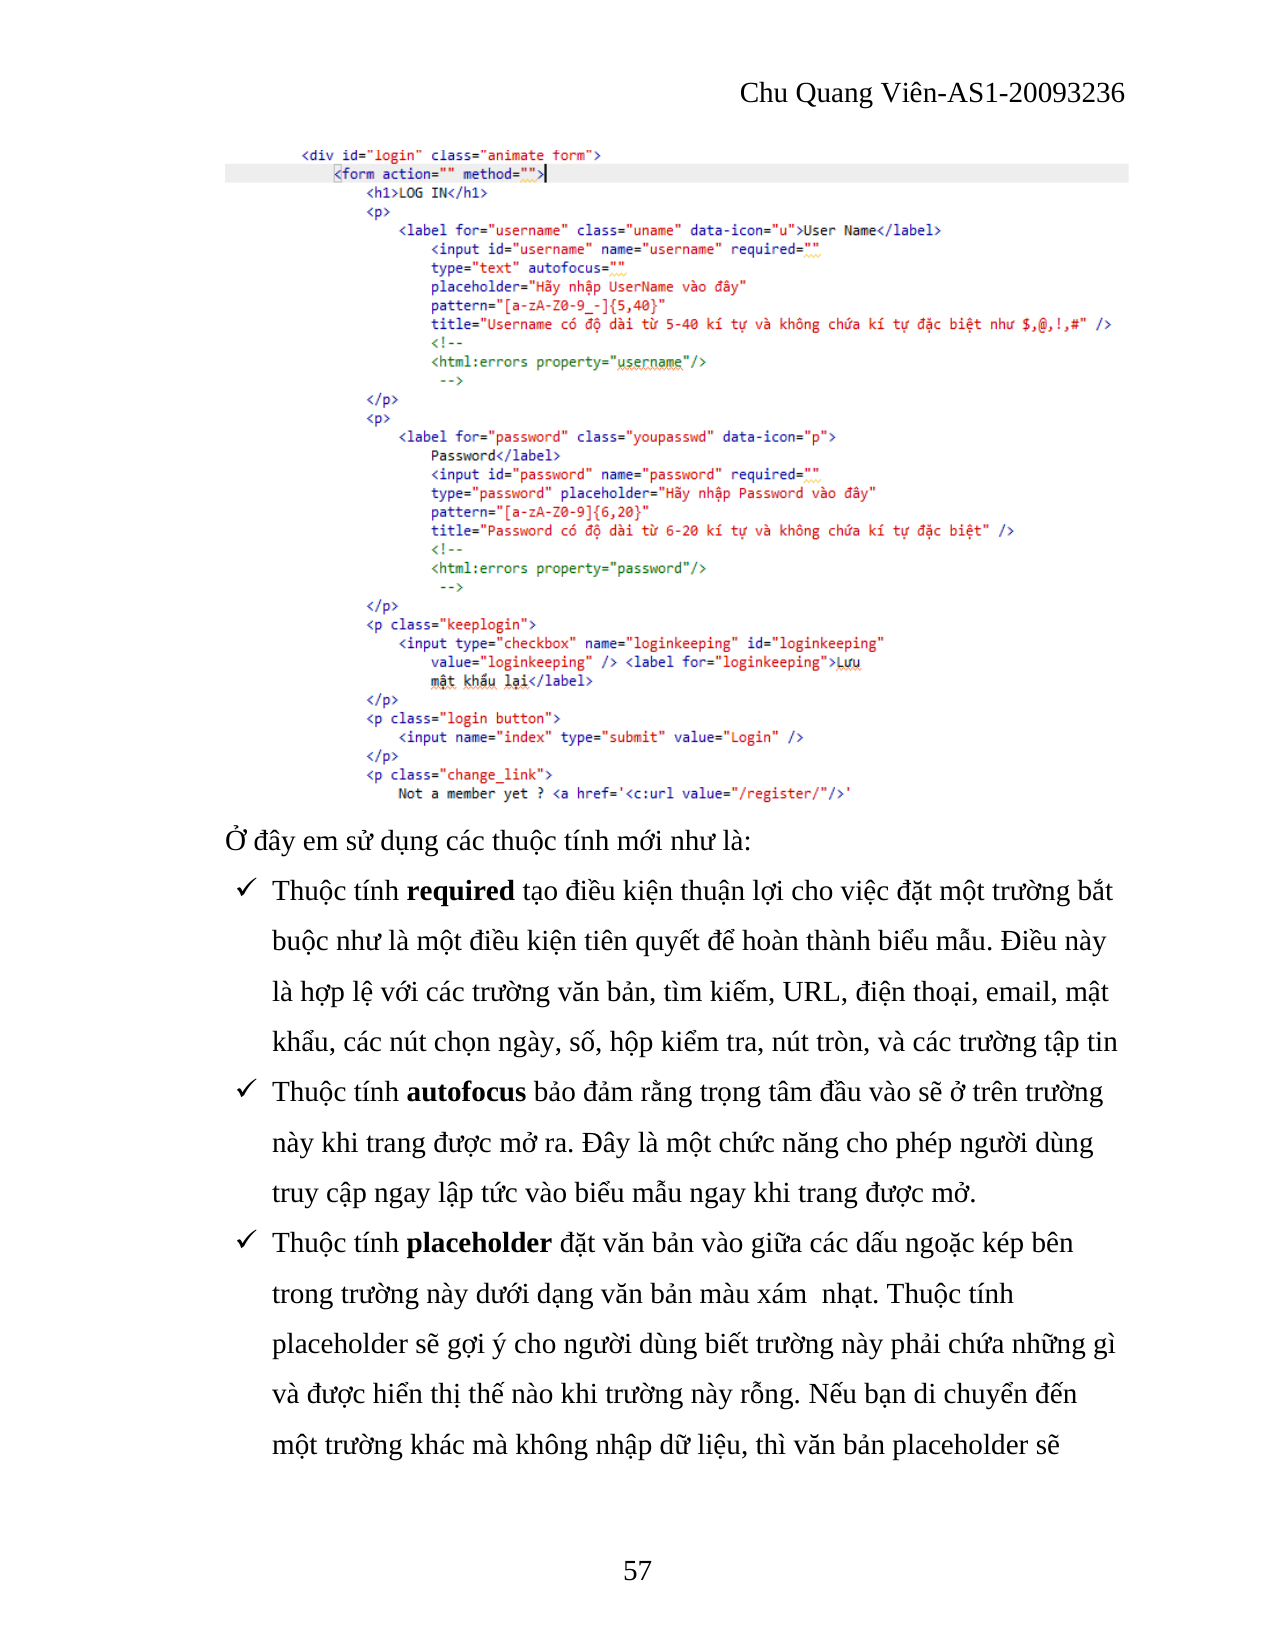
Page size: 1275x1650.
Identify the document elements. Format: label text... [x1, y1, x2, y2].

list Ở đây em sử dụng các thuộc tính mới như là: [225, 823, 1125, 856]
list Thuộc tính required tạo điều kiện thuận lợi cho việc đặt một trường bắt buộc như là một điều kiện tiên quyết để hoàn thành biểu mẫu. Điều này là hợp lệ với các trường văn bản, tìm kiếm, URL, điện thoại, email, mật khẩu, các nút chọn ngày, số, hộp kiểm tra, nút tròn, và các trường tập tin [234, 873, 1125, 1058]
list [234, 1225, 1125, 1460]
list Thuộc tính autofocus bảo đảm rằng trọng tâm đầu vào sẽ ở trên trường này khi trang được mở ra. Đây là một chức năng cho phép người dùng truy cập ngay lập tức vào biểu mẫu ngay khi trang được mở. [234, 1074, 1125, 1209]
picture [225, 150, 1129, 806]
